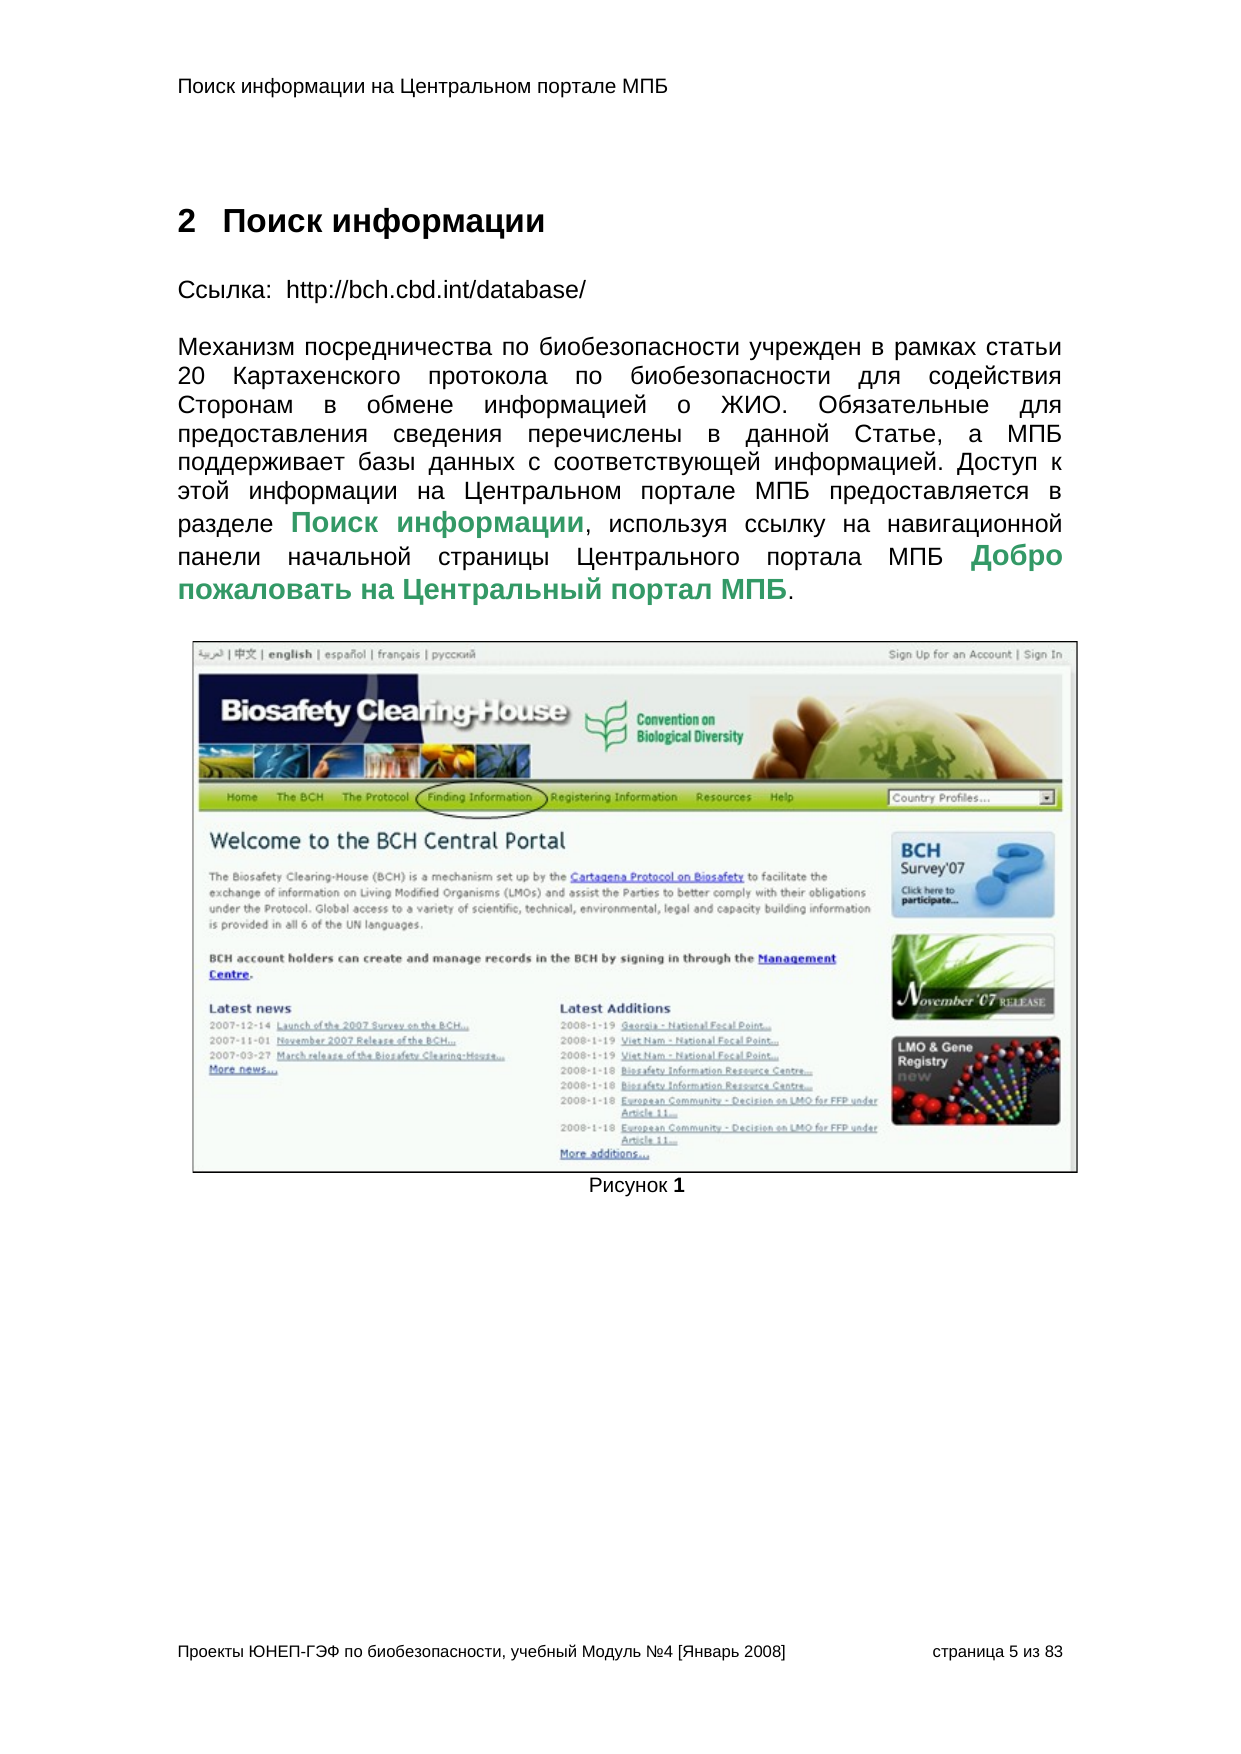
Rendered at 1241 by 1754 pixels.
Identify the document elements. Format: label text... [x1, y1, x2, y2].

text Механизм посредничества по биобезопасности учрежден в рамках статьи 20 Картахенского протокола по биобезопасности для содействия Сторонам в обмене информацией о ЖИО. Обязательные для предоставления сведения перечислены в данной Статье, а МПБ поддерживает базы данных с соответствующей информацией. Доступ к этой информации на Центральном портале МПБ предоставляется в разделе Поиск информации, используя ссылку на навигационной панели начальной страницы Центрального портала МПБ Добро пожаловать на Центральный портал МПБ. [177, 332, 1063, 605]
text Ссылка: http://bch.cbd.int/database/ [177, 275, 1063, 303]
picture [192, 641, 1078, 1173]
list Поиск информации [177, 201, 1063, 240]
